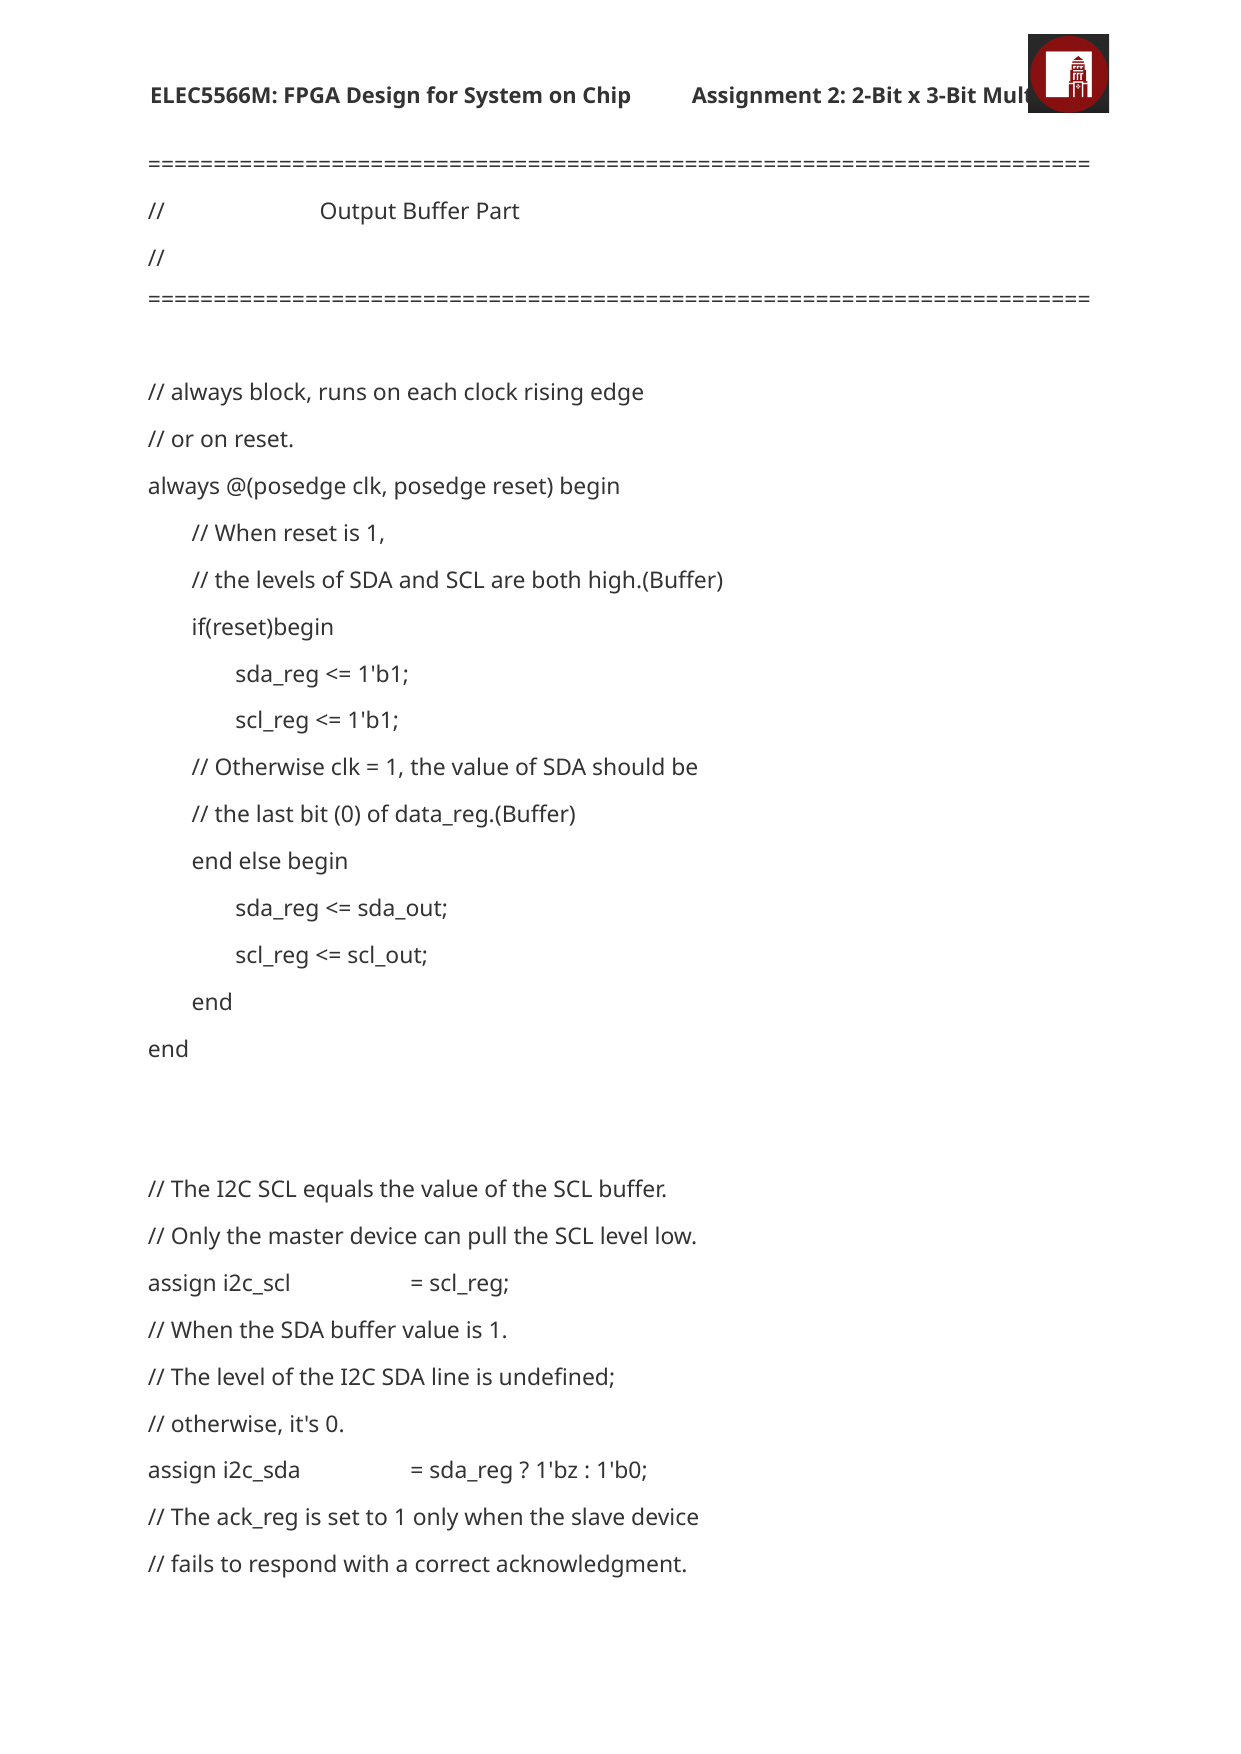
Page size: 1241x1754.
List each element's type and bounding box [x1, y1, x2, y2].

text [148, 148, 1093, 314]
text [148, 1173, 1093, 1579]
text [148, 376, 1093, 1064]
picture [1027, 34, 1109, 113]
